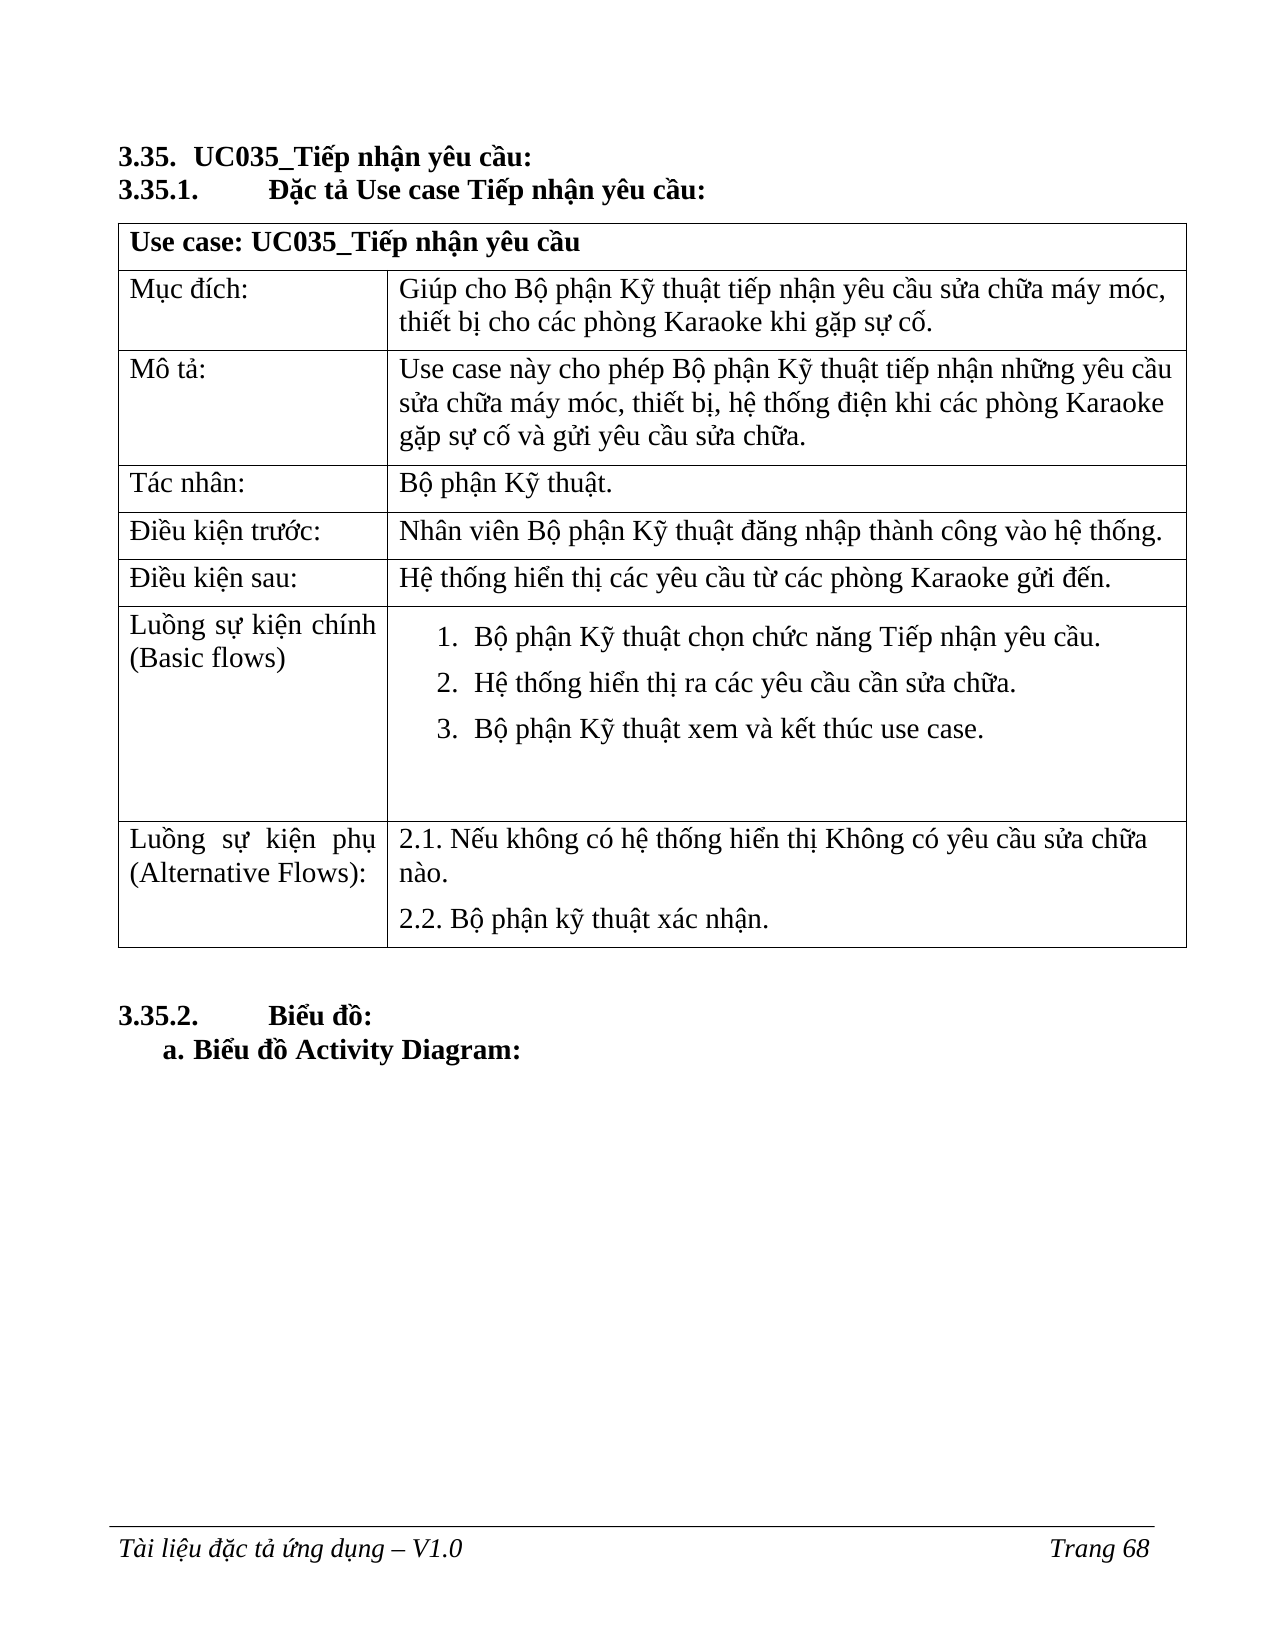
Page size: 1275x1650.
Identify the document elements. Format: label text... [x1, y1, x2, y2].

table_cell Điều kiện sau: [119, 560, 387, 606]
table_cell 2.1. Nếu không có hệ thống hiển thị Không có yêu cầu sửa chữa nào. 2.2. Bộ phận kỹ thuật xác nhận. [388, 822, 1186, 947]
table_cell Mô tả: [119, 351, 387, 464]
table_cell Tác nhân: [119, 466, 387, 512]
table_cell Luồng sự kiện chính (Basic flows) [119, 607, 387, 821]
table_cell Hệ thống hiển thị các yêu cầu từ các phòng Karaoke gửi đến. [388, 560, 1186, 606]
table_cell Bộ phận Kỹ thuật. [388, 466, 1186, 512]
list Đặc tả Use case Tiếp nhận yêu cầu: [118, 172, 1186, 206]
table_cell Luồng sự kiện phụ (Alternative Flows): [119, 822, 387, 947]
list UC035_Tiếp nhận yêu cầu: [118, 139, 1186, 172]
list Biểu đồ Activity Diagram: [162, 1032, 1186, 1066]
table_cell Bộ phận Kỹ thuật chọn chức năng Tiếp nhận yêu cầu. Hệ thống hiển thị ra các yêu cầu cần sửa chữa. Bộ phận Kỹ thuật xem và kết thúc use case. [388, 607, 1186, 821]
list Biểu đồ: [118, 998, 1186, 1032]
table_cell Điều kiện trước: [119, 513, 387, 559]
table_cell Nhân viên Bộ phận Kỹ thuật đăng nhập thành công vào hệ thống. [388, 513, 1186, 559]
table_cell Mục đích: [119, 271, 387, 350]
table_cell Use case này cho phép Bộ phận Kỹ thuật tiếp nhận những yêu cầu sửa chữa máy móc, thiết bị, hệ thống điện khi các phòng Karaoke gặp sự cố và gửi yêu cầu sửa chữa. [388, 351, 1186, 464]
table_cell Giúp cho Bộ phận Kỹ thuật tiếp nhận yêu cầu sửa chữa máy móc, thiết bị cho các phòng Karaoke khi gặp sự cố. [388, 271, 1186, 350]
table_header Use case: UC035_Tiếp nhận yêu cầu [119, 224, 1186, 270]
